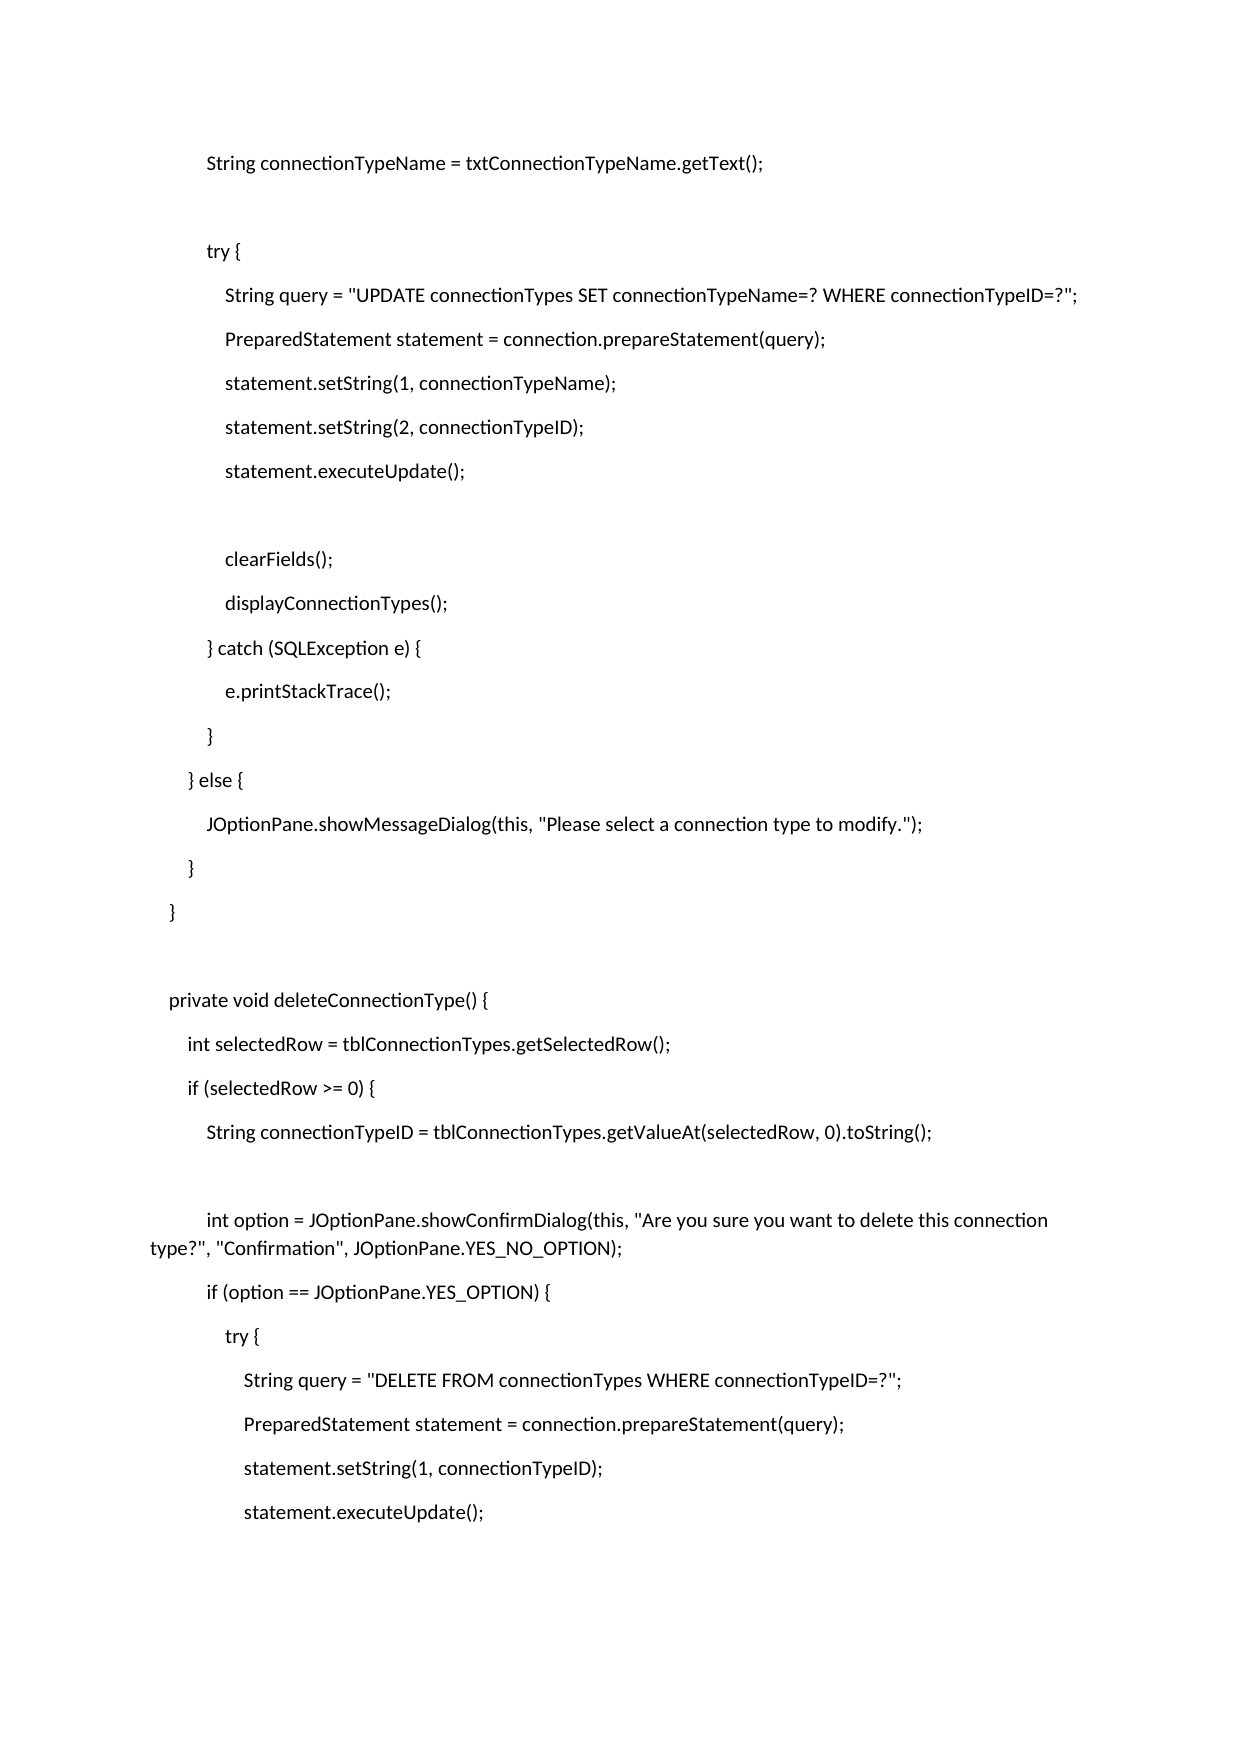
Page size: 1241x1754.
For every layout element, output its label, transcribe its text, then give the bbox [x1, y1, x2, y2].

text if (selectedRow >= 0) { [150, 1075, 1090, 1101]
text if (option == JOptionPane.YES_OPTION) { [150, 1279, 1090, 1304]
text try { [150, 1323, 1090, 1348]
text } else { [150, 767, 1090, 792]
text try { [150, 238, 1090, 263]
text String connectionTypeName = txtConnectionTypeName.getText(); [150, 150, 1090, 175]
text PreparedStatement statement = connection.prepareStatement(query); [150, 1411, 1090, 1437]
text int option = JOptionPane.showConfirmDialog(this, "Are you sure you want to delete this connection type?", "Confirmation", JOptionPane.YES_NO_OPTION); [150, 1207, 1090, 1260]
text int selectedRow = tblConnectionTypes.getSelectedRow(); [150, 1031, 1090, 1057]
text String query = "UPDATE connectionTypes SET connectionTypeName=? WHERE connectionTypeID=?"; [150, 282, 1090, 308]
text } [150, 899, 1090, 924]
text statement.setString(2, connectionTypeID); [150, 414, 1090, 440]
text String connectionTypeID = tblConnectionTypes.getValueAt(selectedRow, 0).toString(); [150, 1119, 1090, 1145]
text private void deleteConnectionType() { [150, 987, 1090, 1013]
text JOptionPane.showMessageDialog(this, "Please select a connection type to modify."); [150, 811, 1090, 836]
text String query = "DELETE FROM connectionTypes WHERE connectionTypeID=?"; [150, 1367, 1090, 1392]
text statement.executeUpdate(); [150, 458, 1090, 484]
text } [150, 723, 1090, 748]
text clearFields(); [150, 547, 1090, 572]
text displayConnectionTypes(); [150, 591, 1090, 616]
text PreparedStatement statement = connection.prepareStatement(query); [150, 326, 1090, 352]
text } catch (SQLException e) { [150, 635, 1090, 660]
text statement.executeUpdate(); [150, 1499, 1090, 1525]
text statement.setString(1, connectionTypeName); [150, 370, 1090, 396]
text e.printStackTrace(); [150, 679, 1090, 704]
text statement.setString(1, connectionTypeID); [150, 1455, 1090, 1481]
text } [150, 855, 1090, 880]
